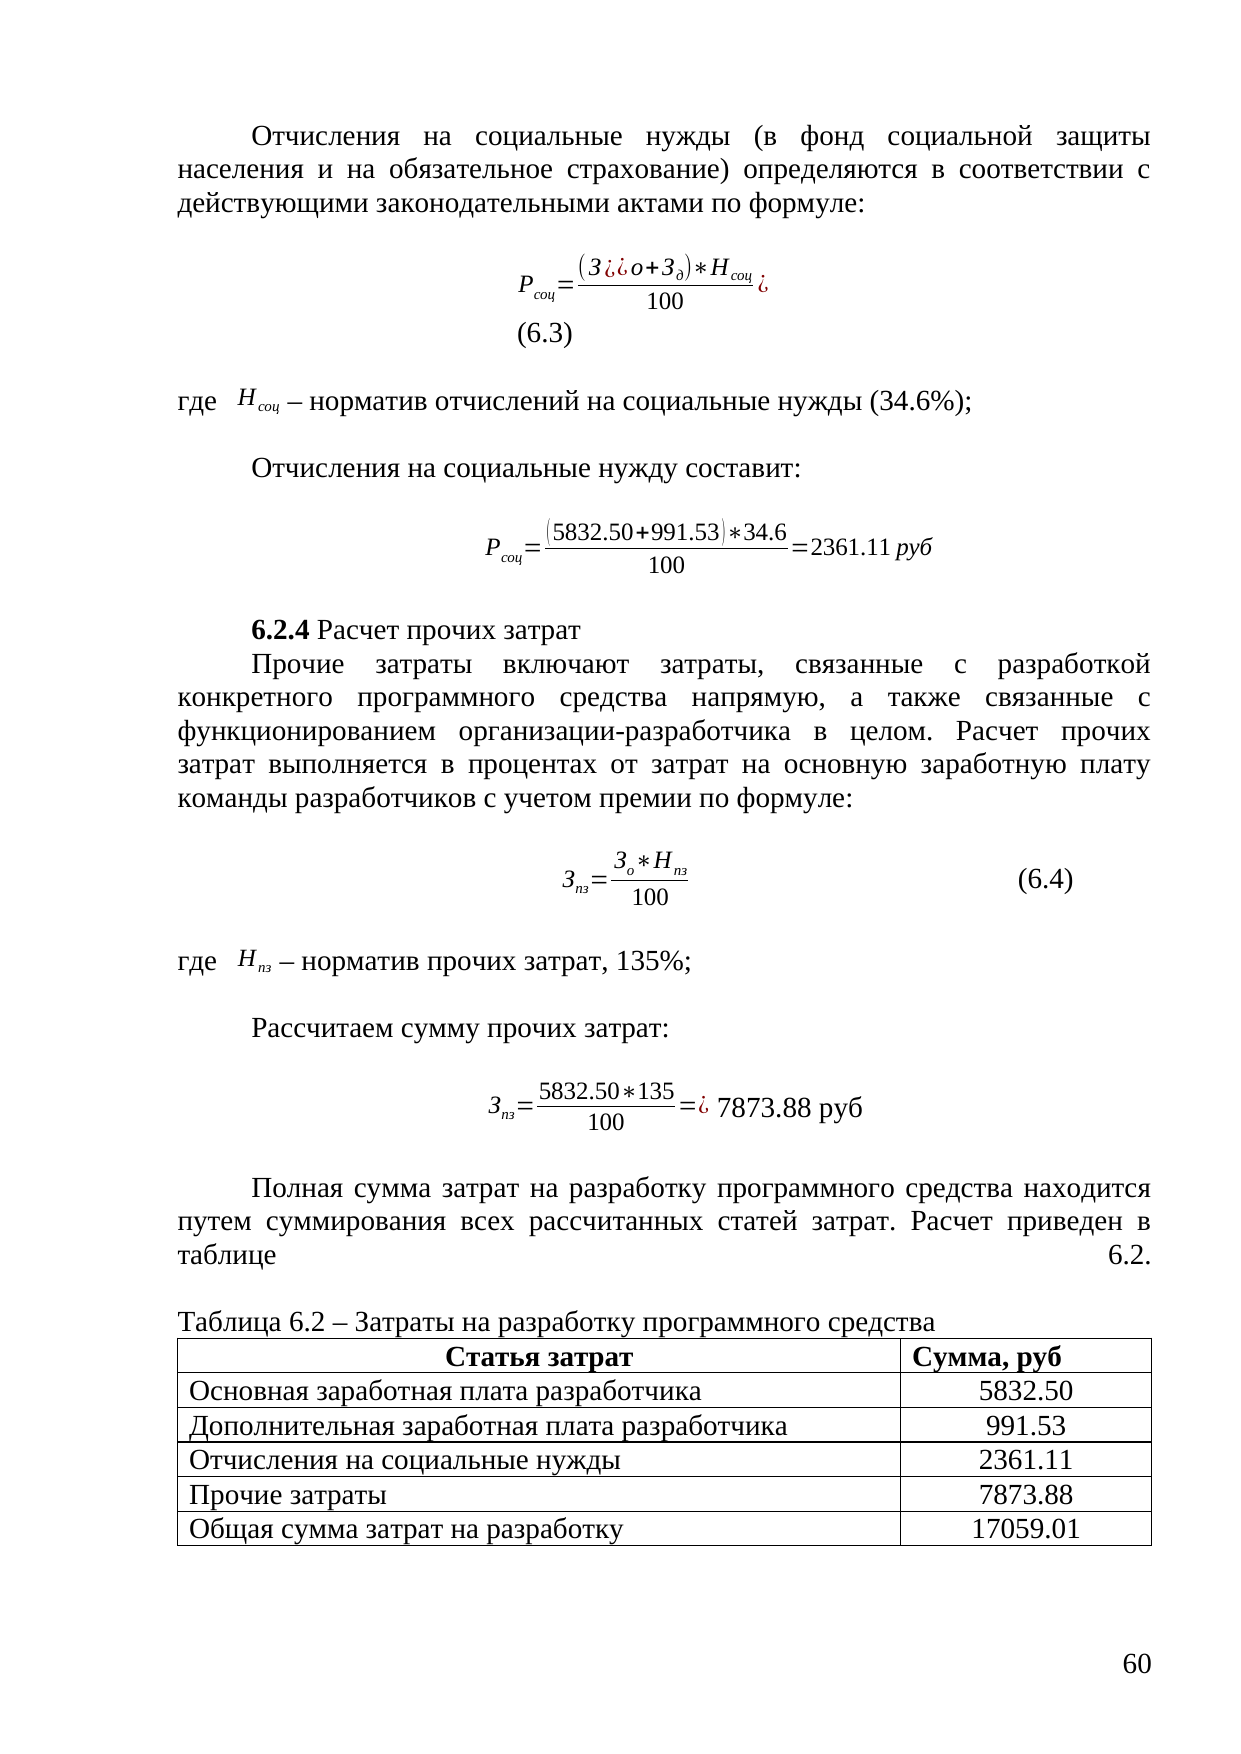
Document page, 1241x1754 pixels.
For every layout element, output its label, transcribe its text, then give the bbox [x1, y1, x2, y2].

text Рассчитаем сумму прочих затрат: [177, 1010, 1152, 1044]
text Отчисления на социальные нужды (в фонд социальной защиты населения и на обязательное страхование) определяются в соответствии с действующими законодательными актами по формуле: [177, 118, 1152, 219]
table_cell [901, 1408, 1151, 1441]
text Таблица 6.2 – Затраты на разработку программного средства [177, 1304, 1152, 1338]
text где – норматив прочих затрат, 135%; [177, 943, 1152, 977]
text 7873.88 руб [487, 1077, 1152, 1136]
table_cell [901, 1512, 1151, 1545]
text (6.3) [517, 252, 1152, 349]
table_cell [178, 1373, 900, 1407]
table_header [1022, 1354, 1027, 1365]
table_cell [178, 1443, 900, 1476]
text где – норматив отчислений на социальные нужды (34.6%); [177, 383, 1152, 416]
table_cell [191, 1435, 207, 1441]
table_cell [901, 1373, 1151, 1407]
text Отчисления на социальные нужду составит: [177, 450, 1152, 483]
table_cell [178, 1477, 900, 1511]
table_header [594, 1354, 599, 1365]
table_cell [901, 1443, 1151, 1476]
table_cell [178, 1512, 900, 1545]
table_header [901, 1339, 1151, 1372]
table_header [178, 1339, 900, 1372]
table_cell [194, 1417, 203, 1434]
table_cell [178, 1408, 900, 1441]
text 6.2.4 Расчет прочих затрат [177, 612, 1152, 646]
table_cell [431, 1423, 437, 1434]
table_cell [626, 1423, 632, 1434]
text Прочие затраты включают затраты, связанные с разработкой конкретного программного средства напрямую, а также связанные с функционированием организации-разработчика в целом. Расчет прочих затрат выполняется в процентах от затрат на основную заработную плату команды разработчиков с учетом премии по формуле: [177, 646, 1152, 813]
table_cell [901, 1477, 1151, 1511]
text Полная сумма затрат на разработку программного средства находится путем суммирования всех рассчитанных статей затрат. Расчет приведен в таблице 6.2. [177, 1170, 1152, 1304]
text (6.4) [561, 847, 1152, 910]
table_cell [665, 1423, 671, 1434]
